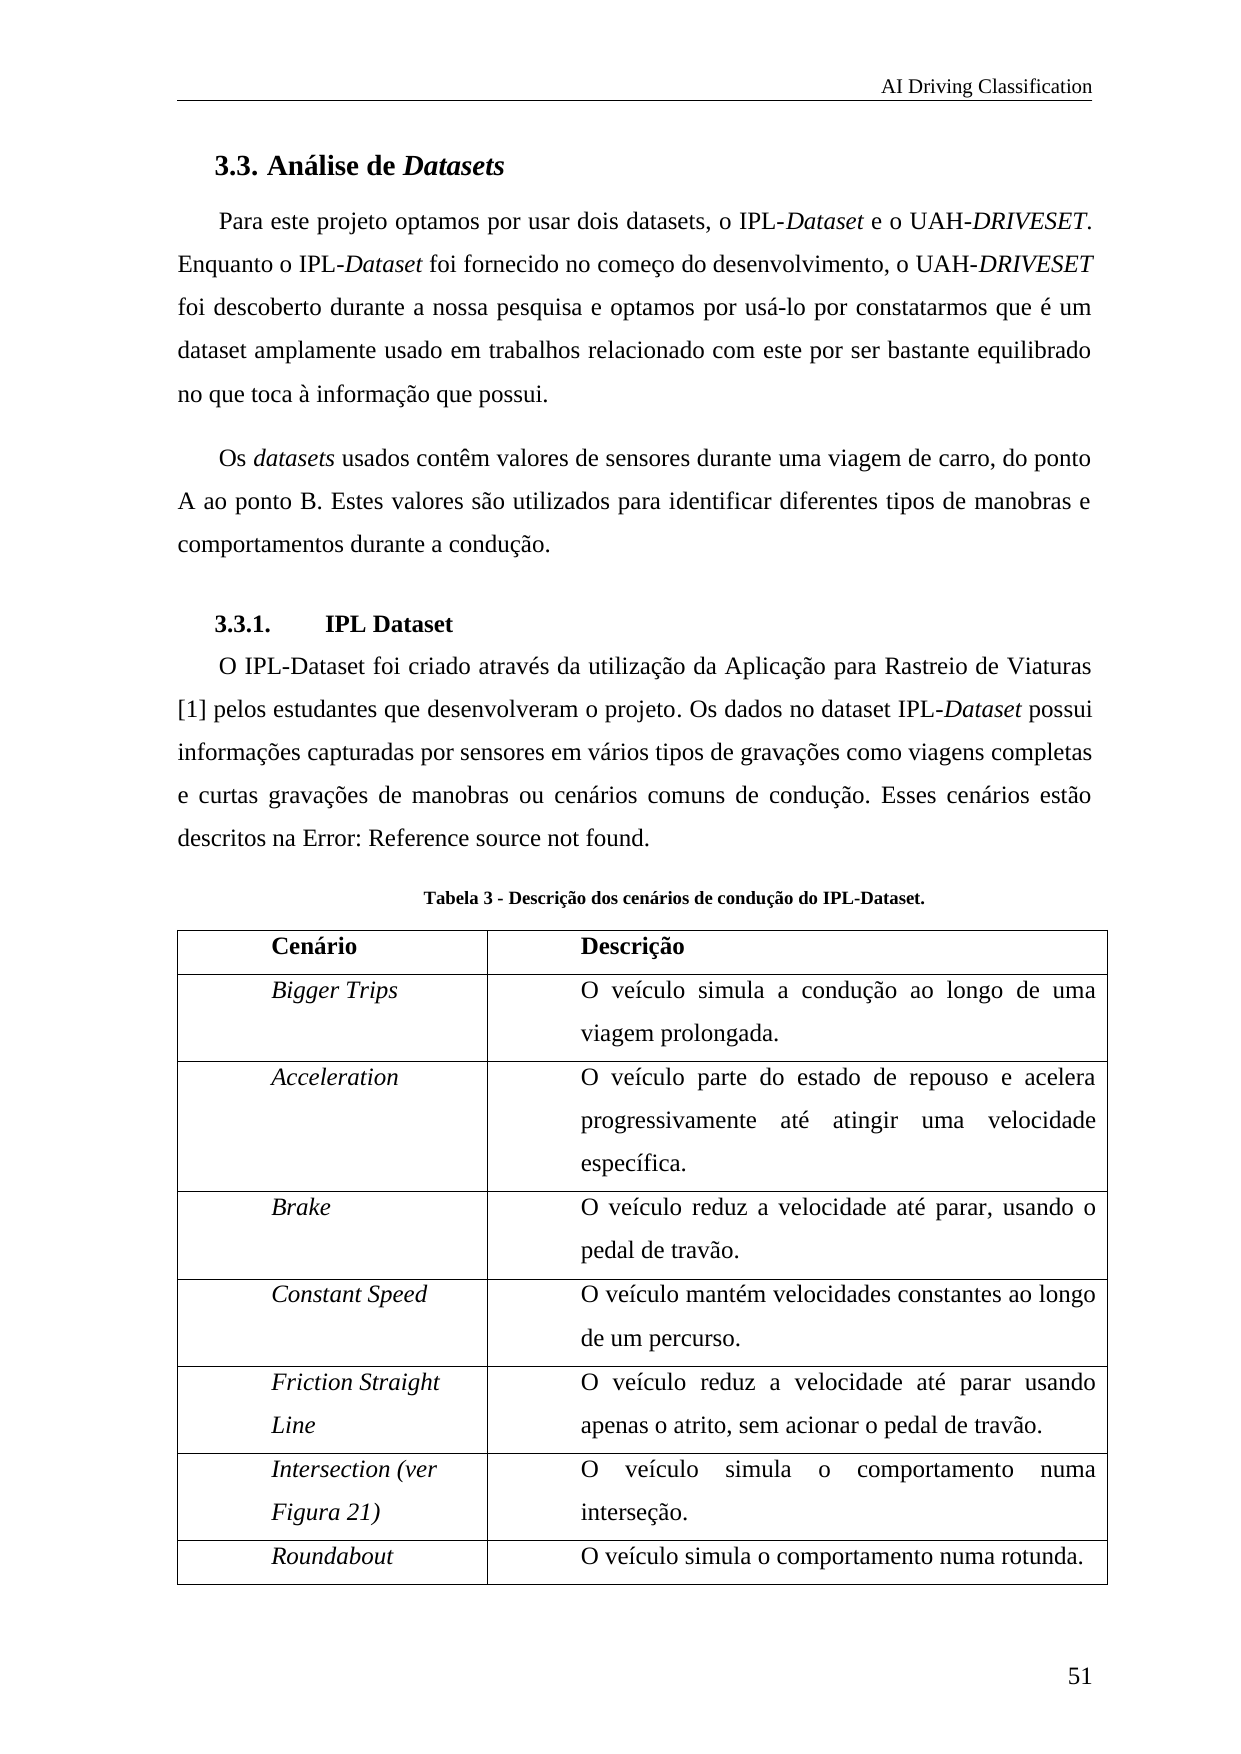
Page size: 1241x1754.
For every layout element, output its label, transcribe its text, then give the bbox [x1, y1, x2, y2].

table_cell O veículo mantém velocidades constantes ao longo de um percurso. [488, 1280, 1107, 1366]
subtitle Análise de Datasets [214, 148, 1092, 181]
text Os datasets usados contêm valores de sensores durante uma viagem de carro, do ponto A ao ponto B. Estes valores são utilizados para identificar diferentes tipos de manobras e comportamentos durante a condução. [177, 443, 1092, 558]
table_cell Bigger Trips [178, 975, 487, 1061]
table_cell Constant Speed [178, 1280, 487, 1366]
table_cell Brake [178, 1192, 487, 1278]
text O IPL-Dataset foi criado através da utilização da Aplicação para Rastreio de Viaturas pelos estudantes que desenvolveram o projeto. Os dados no dataset IPL-Dataset possui informações capturadas por sensores em vários tipos de gravações como viagens completas e curtas gravações de manobras ou cenários comuns de condução. Esses cenários estão descritos na Tabela 3. [177, 651, 1092, 852]
table_cell O veículo simula a condução ao longo de uma viagem prolongada. [488, 975, 1107, 1061]
table_cell Acceleration [178, 1062, 487, 1191]
table_cell O veículo simula o comportamento numa interseção. [488, 1454, 1107, 1540]
table_cell Intersection (ver Figura 16) [178, 1454, 487, 1540]
table_header Descrição [488, 931, 1107, 974]
table_cell Friction Straight Line [178, 1367, 487, 1453]
table_cell O veículo simula o comportamento numa rotunda. [488, 1541, 1107, 1584]
text Para este projeto optamos por usar dois datasets, o IPL-Dataset e o UAH-DRIVESET. Enquanto o IPL-Dataset foi fornecido no começo do desenvolvimento, o UAH-DRIVESET foi descoberto durante a nossa pesquisa e optamos por usá-lo por constatarmos que é um dataset amplamente usado em trabalhos relacionado com este por ser bastante equilibrado no que toca à informação que possui. [177, 206, 1092, 407]
table_cell O veículo parte do estado de repouso e acelera progressivamente até atingir uma velocidade específica. [488, 1062, 1107, 1191]
subtitle IPL Dataset [214, 609, 1092, 638]
table_cell O veículo reduz a velocidade até parar usando apenas o atrito, sem acionar o pedal de travão. [488, 1367, 1107, 1453]
text Tabela 3 - Descrição dos cenários de condução do IPL-Dataset. [256, 887, 1092, 909]
table_header Cenário [178, 931, 487, 974]
table_cell Roundabout [178, 1541, 487, 1584]
table_cell O veículo reduz a velocidade até parar, usando o pedal de travão. [488, 1192, 1107, 1278]
